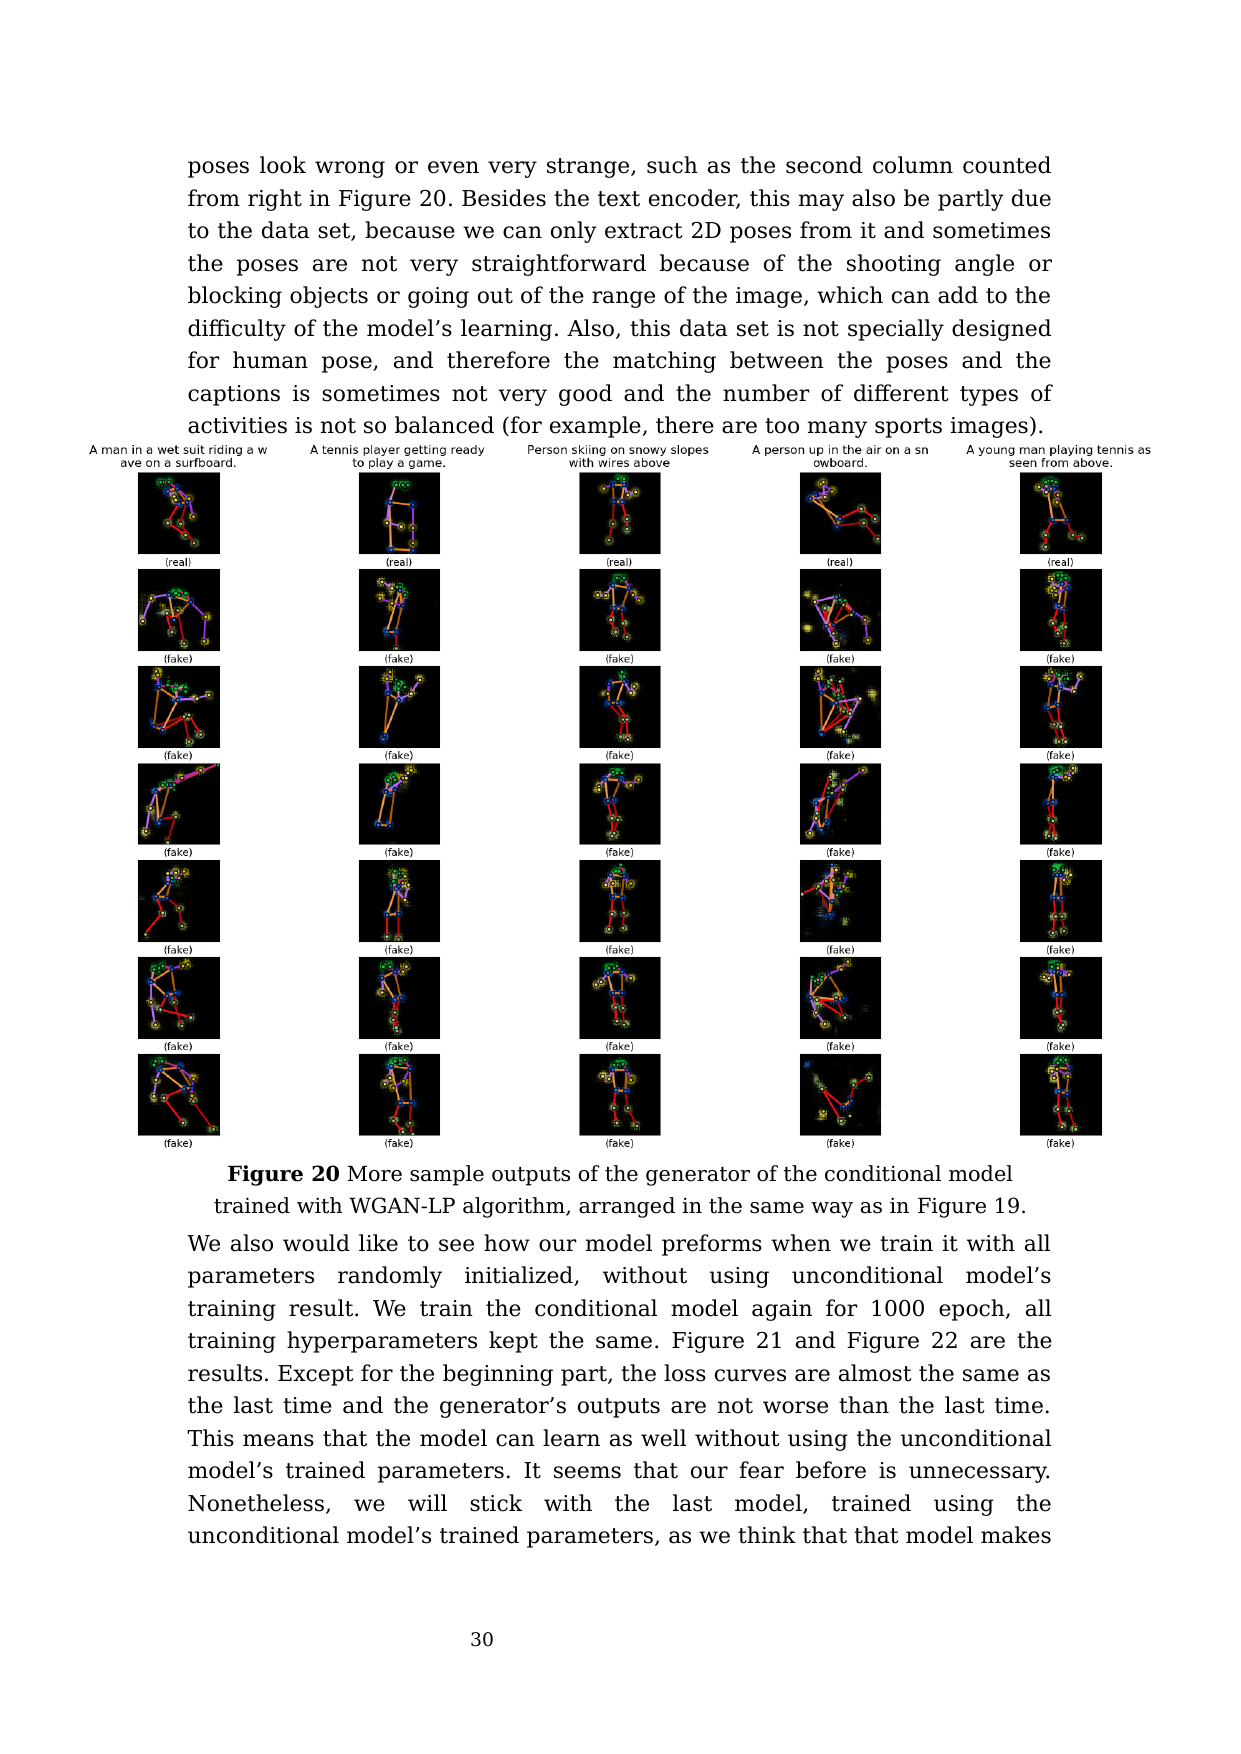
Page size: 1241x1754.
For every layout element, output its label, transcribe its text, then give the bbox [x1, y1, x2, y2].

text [187, 150, 1053, 442]
text Figure 20 More sample outputs of the generator of the conditional model trained with WGAN-LP algorithm, arranged in the same way as in Figure 19. [209, 1157, 1031, 1222]
picture [88, 442, 1152, 1148]
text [187, 1228, 1053, 1553]
